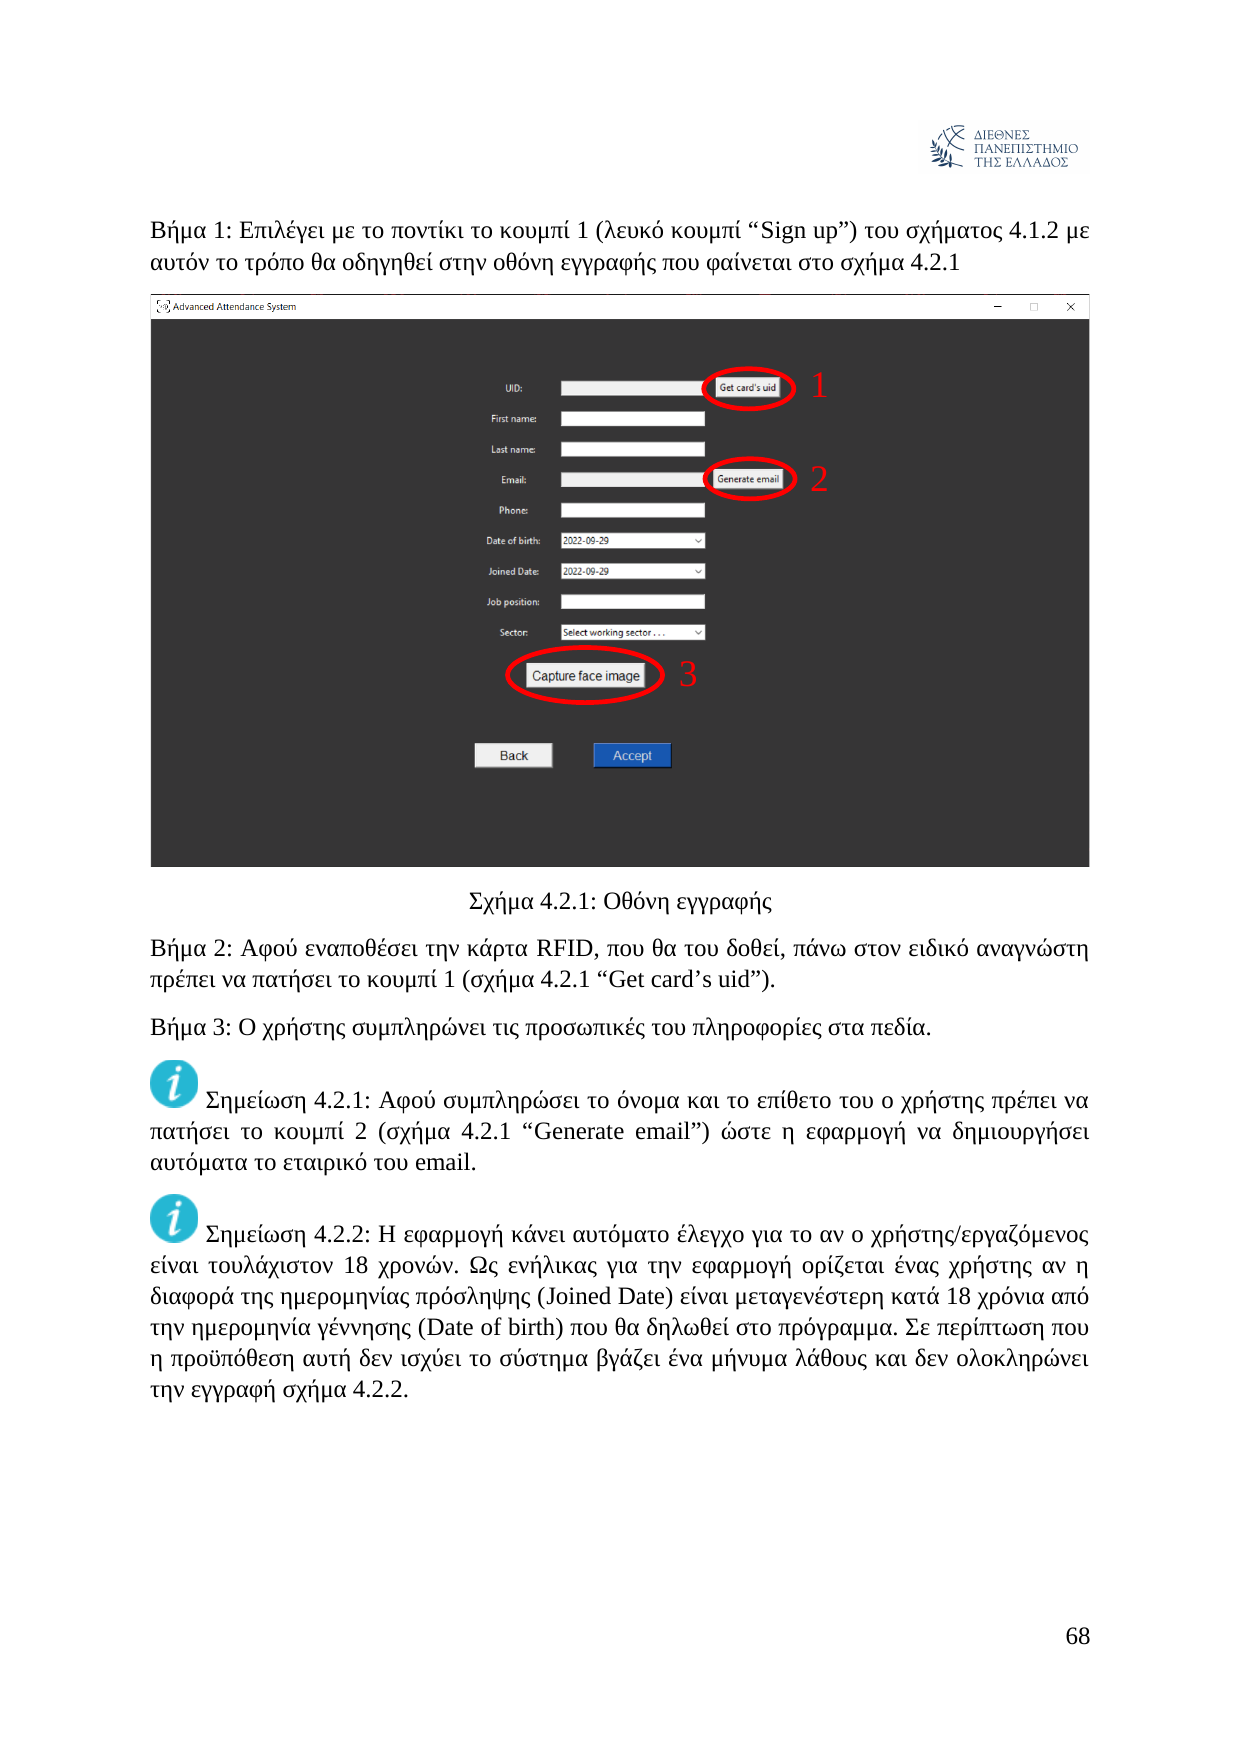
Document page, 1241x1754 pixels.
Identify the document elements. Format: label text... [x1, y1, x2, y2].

picture [150, 294, 1090, 867]
text Βήμα 3: Ο χρήστης συμπληρώνει τις προσωπικές του πληροφορίες στα πεδία. [150, 1012, 1090, 1041]
text Σημείωση 4.2.1: Αφού συμπληρώσει το όνομα και το επίθετο του ο χρήστης πρέπει να πατήσει το κουμπί 2 (σχήμα 4.2.1 “Generate email”) ώστε η εφαρμογή να δημιουργήσει αυτόματα το εταιρικό του email. [150, 1060, 1090, 1176]
picture [150, 1060, 198, 1108]
text Βήμα 2: Αφού εναποθέσει την κάρτα RFID, που θα του δοθεί, πάνω στον ειδικό αναγνώστη πρέπει να πατήσει το κουμπί 1 (σχήμα 4.2.1 “Get card’s uid”). [150, 933, 1090, 993]
text Σημείωση 4.2.2: Η εφαρμογή κάνει αυτόματο έλεγχο για το αν ο χρήστης/εργαζόμενος είναι τουλάχιστον 18 χρονών. Ως ενήλικας για την εφαρμογή ορίζεται ένας χρήστης αν η διαφορά της ημερομηνίας πρόσληψης (Joined Date) είναι μεταγενέστερη κατά 18 χρόνια από την ημερομηνία γέννησης (Date of birth) που θα δηλωθεί στο πρόγραμμα. Σε περίπτωση που η προϋπόθεση αυτή δεν ισχύει το σύστημα βγάζει ένα μήνυμα λάθους και δεν ολοκληρώνει την εγγραφή σχήμα 4.2.2. [150, 1194, 1090, 1403]
text Σχήμα 4.2.1: Οθόνη εγγραφής [150, 886, 1090, 914]
text Βήμα 1: Επιλέγει με το ποντίκι το κουμπί 1 (λευκό κουμπί “Sign up”) του σχήματος 4.1.2 με αυτόν το τρόπο θα οδηγηθεί στην οθόνη εγγραφής που φαίνεται στο σχήμα 4.2.1 [150, 216, 1090, 275]
picture [150, 1194, 198, 1243]
picture [917, 120, 1091, 174]
